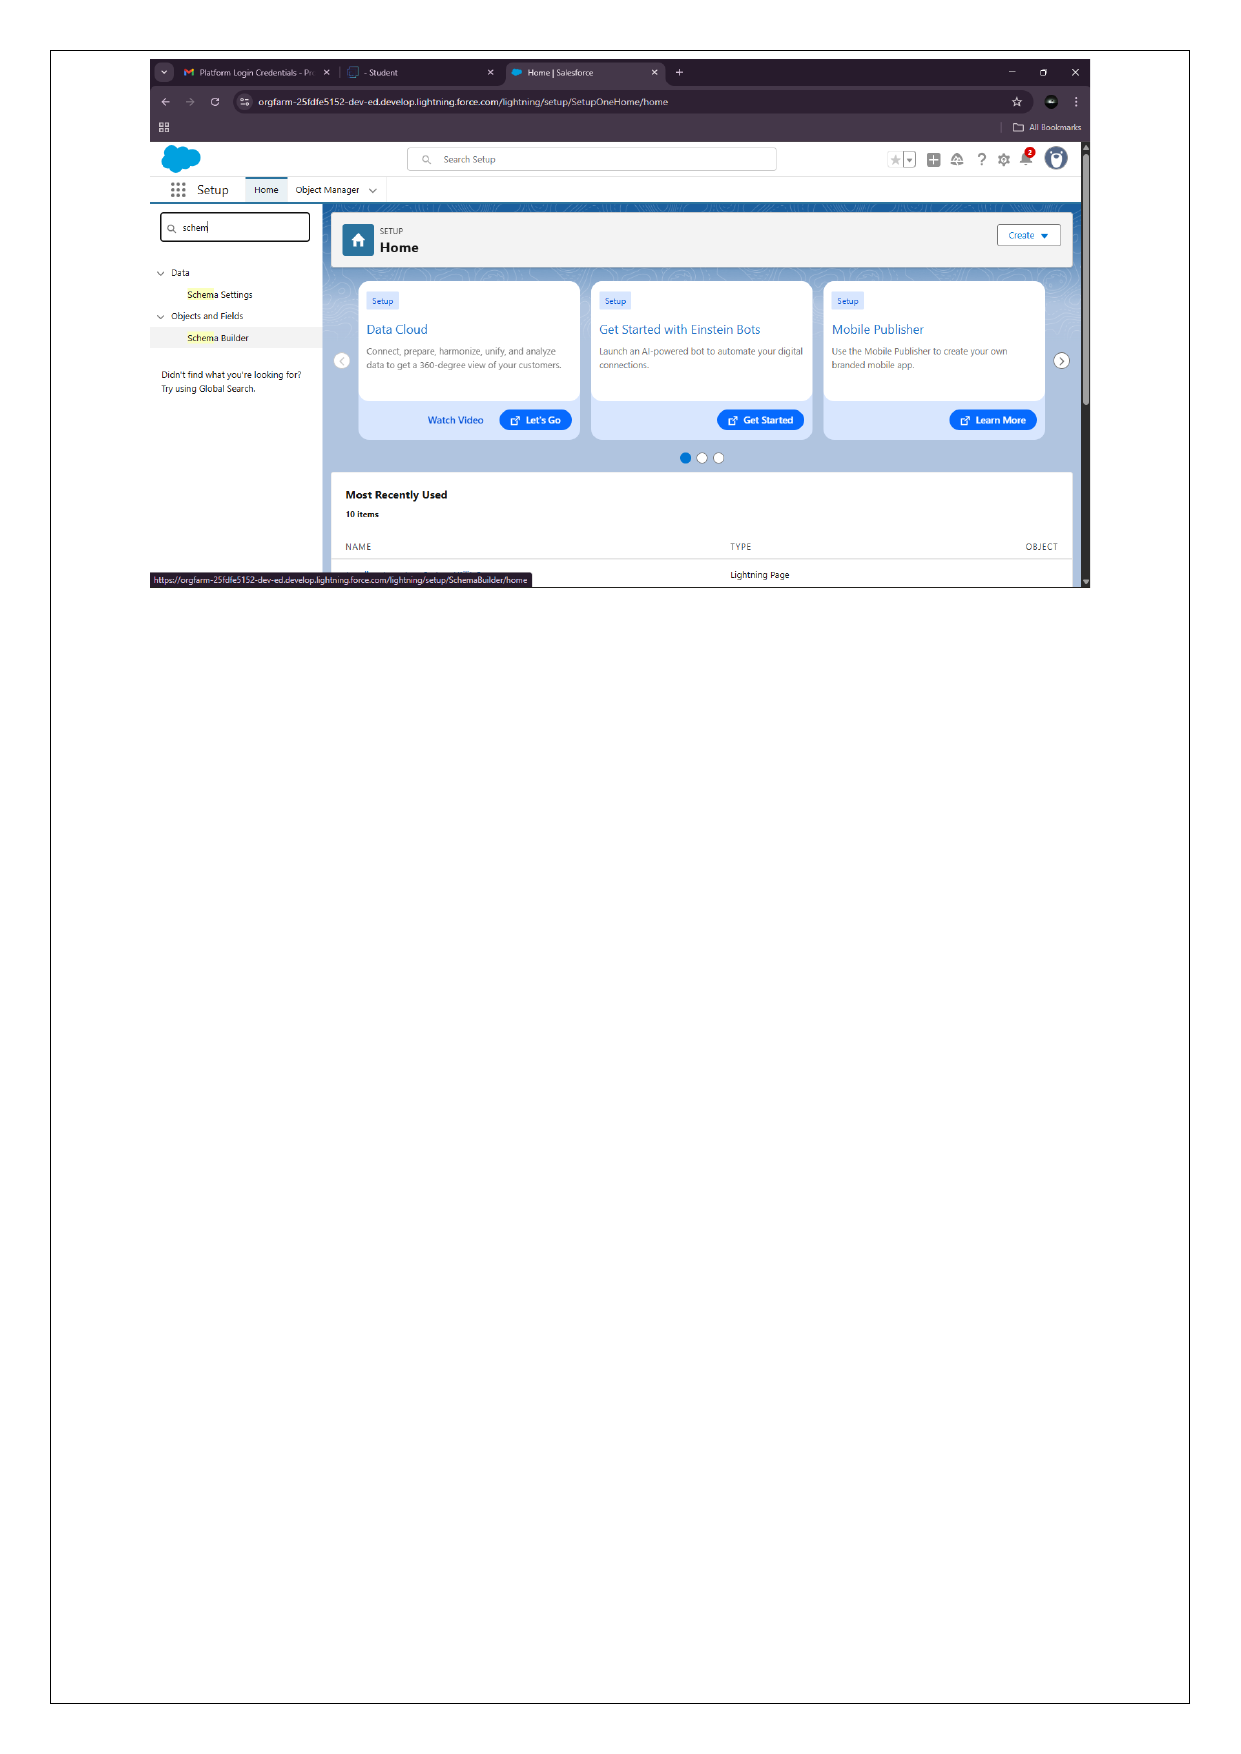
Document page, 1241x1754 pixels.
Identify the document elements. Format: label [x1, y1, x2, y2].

picture [150, 59, 1091, 588]
